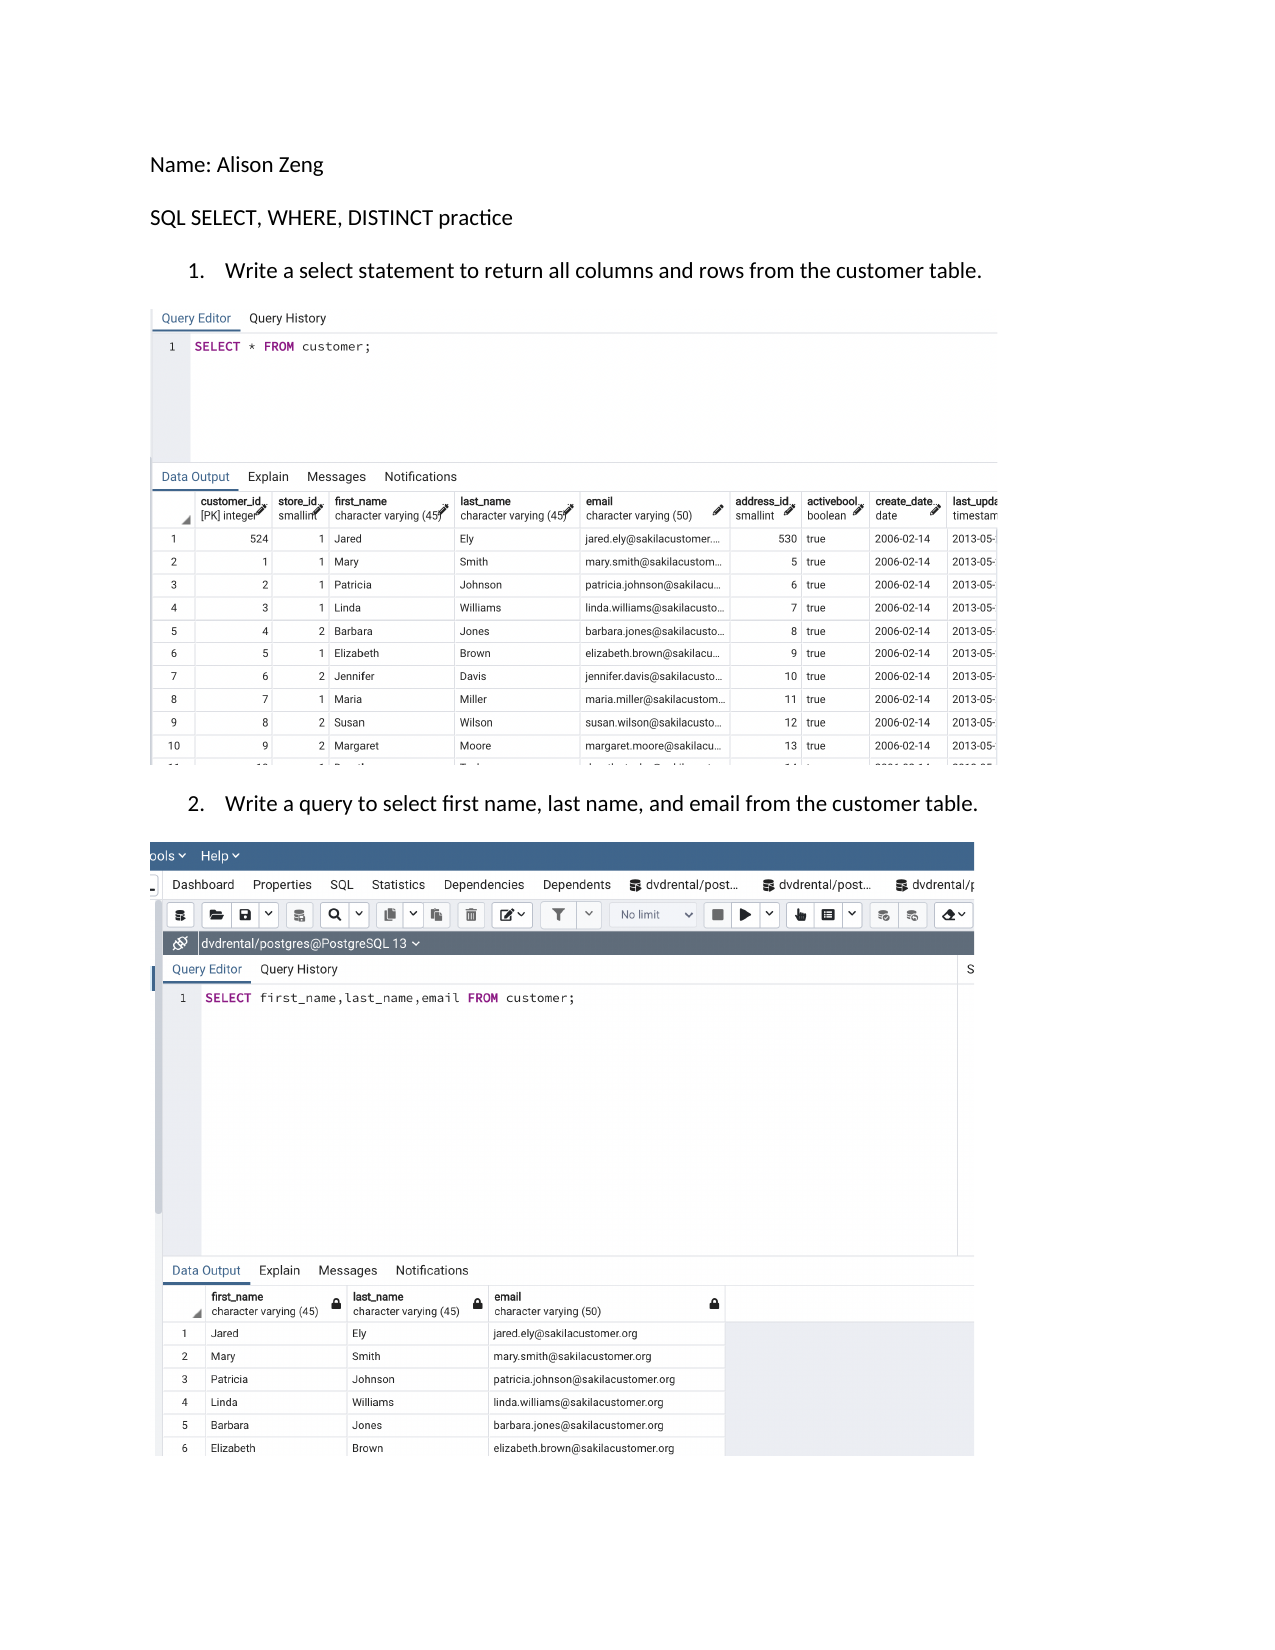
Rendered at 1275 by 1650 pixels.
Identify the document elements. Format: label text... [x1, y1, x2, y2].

text SQL SELECT, WHERE, DISTINCT practice [150, 203, 1125, 231]
text Name: Alison Zeng [150, 150, 1125, 178]
list Write a query to select first name, last name, and email from the customer table. [187, 789, 1125, 818]
picture [150, 309, 998, 765]
picture [150, 842, 975, 1456]
list Write a select statement to return all columns and rows from the customer table. [187, 256, 1125, 284]
